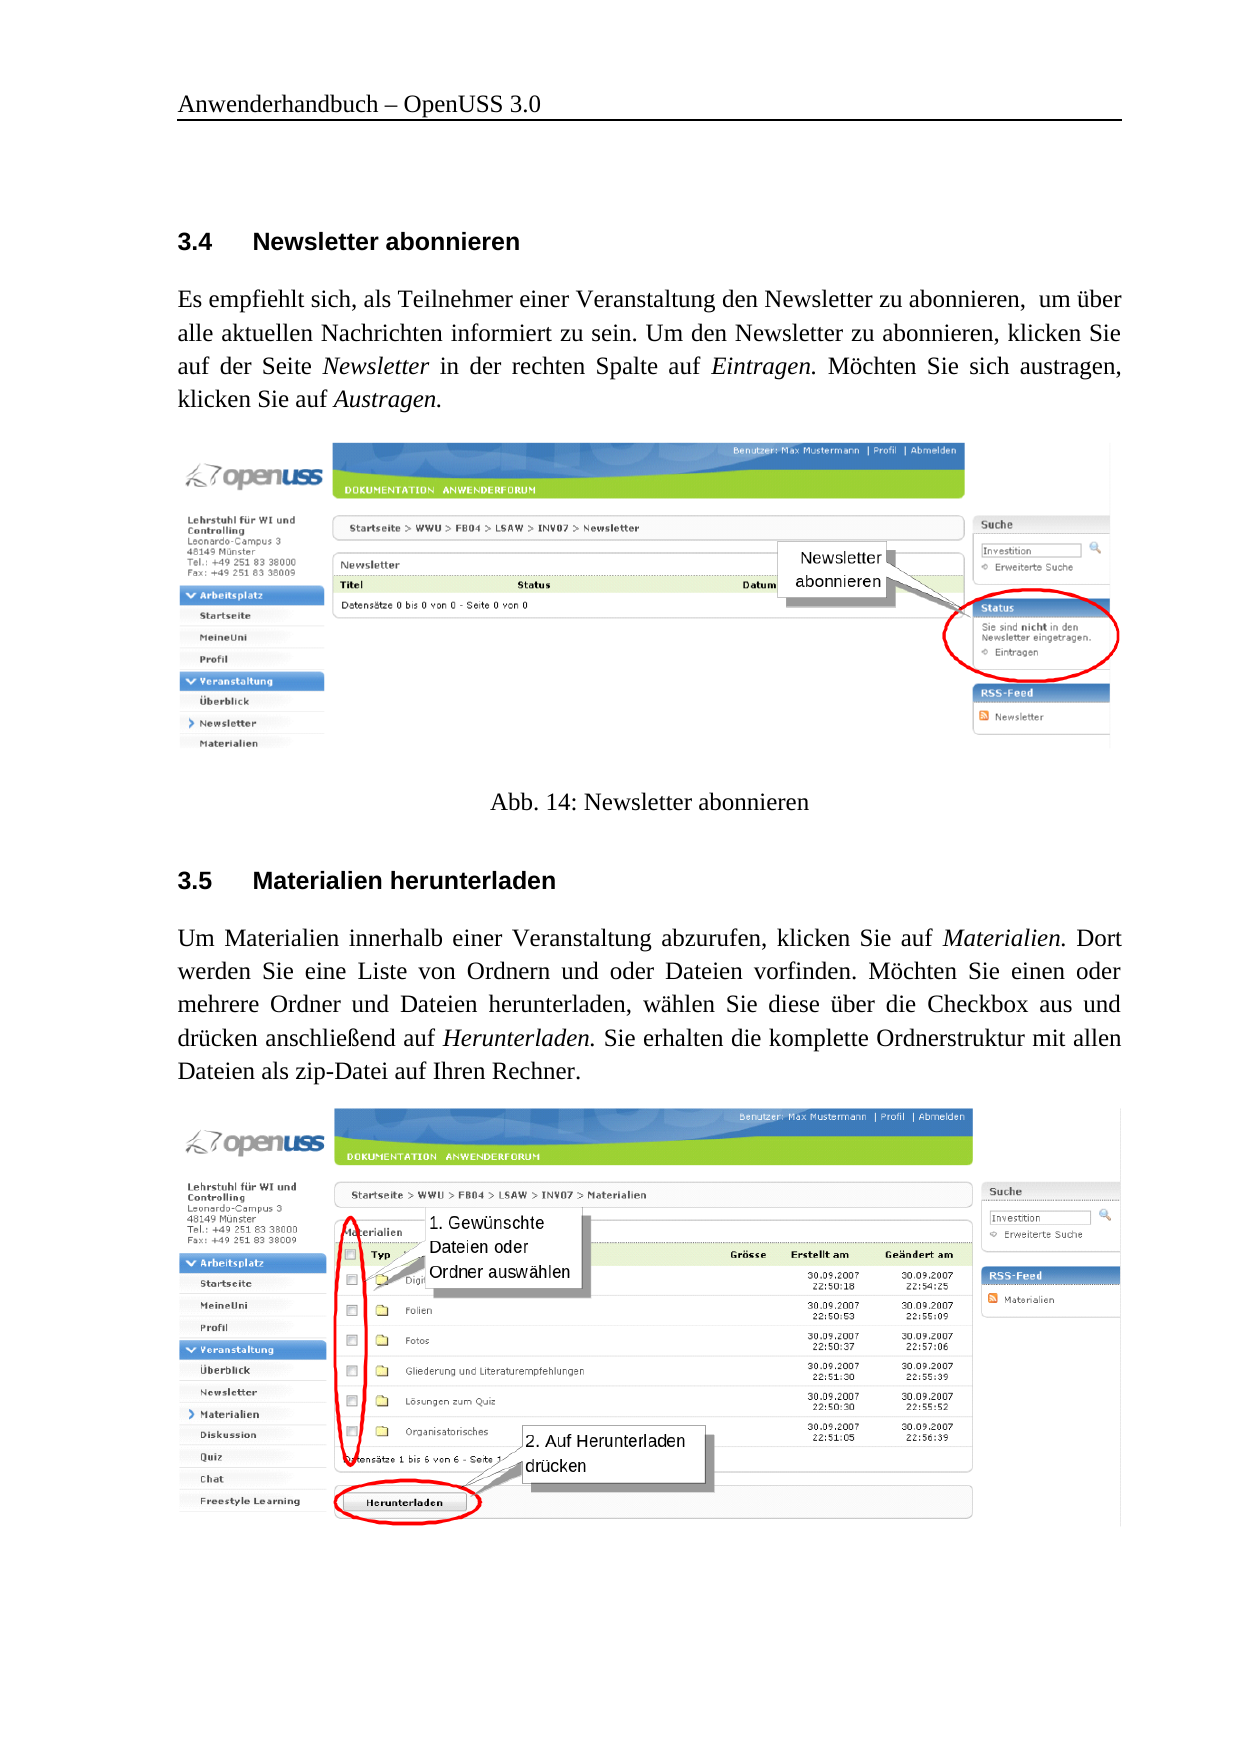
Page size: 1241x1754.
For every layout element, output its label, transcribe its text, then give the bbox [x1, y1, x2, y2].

subtitle Newsletter abonnieren [177, 227, 1122, 256]
text Es empfiehlt sich, als Teilnehmer einer Veranstaltung den Newsletter zu abonnieren, um über alle aktuellen Nachrichten informiert zu sein. Um den Newsletter zu abonnieren, klicken Sie auf der Seite Newsletter in der rechten Spalte auf Eintragen. Möchten Sie sich austragen, klicken Sie auf Austragen. [177, 281, 1122, 414]
subtitle Materialien herunterladen [177, 866, 1122, 894]
text Abb. 14: Newsletter abonnieren [177, 452, 1122, 816]
text Um Materialien innerhalb einer Veranstaltung abzurufen, klicken Sie auf Materialien. Dort werden Sie eine Liste von Ordnern und oder Dateien vorfinden. Möchten Sie einen oder mehrere Ordner und Dateien herunterladen, wählen Sie diese über die Checkbox aus und drücken anschließend auf Herunterladen. Sie erhalten die komplette Ordnerstruktur mit allen Dateien als zip-Datei auf Ihren Rechner. [177, 919, 1122, 1086]
